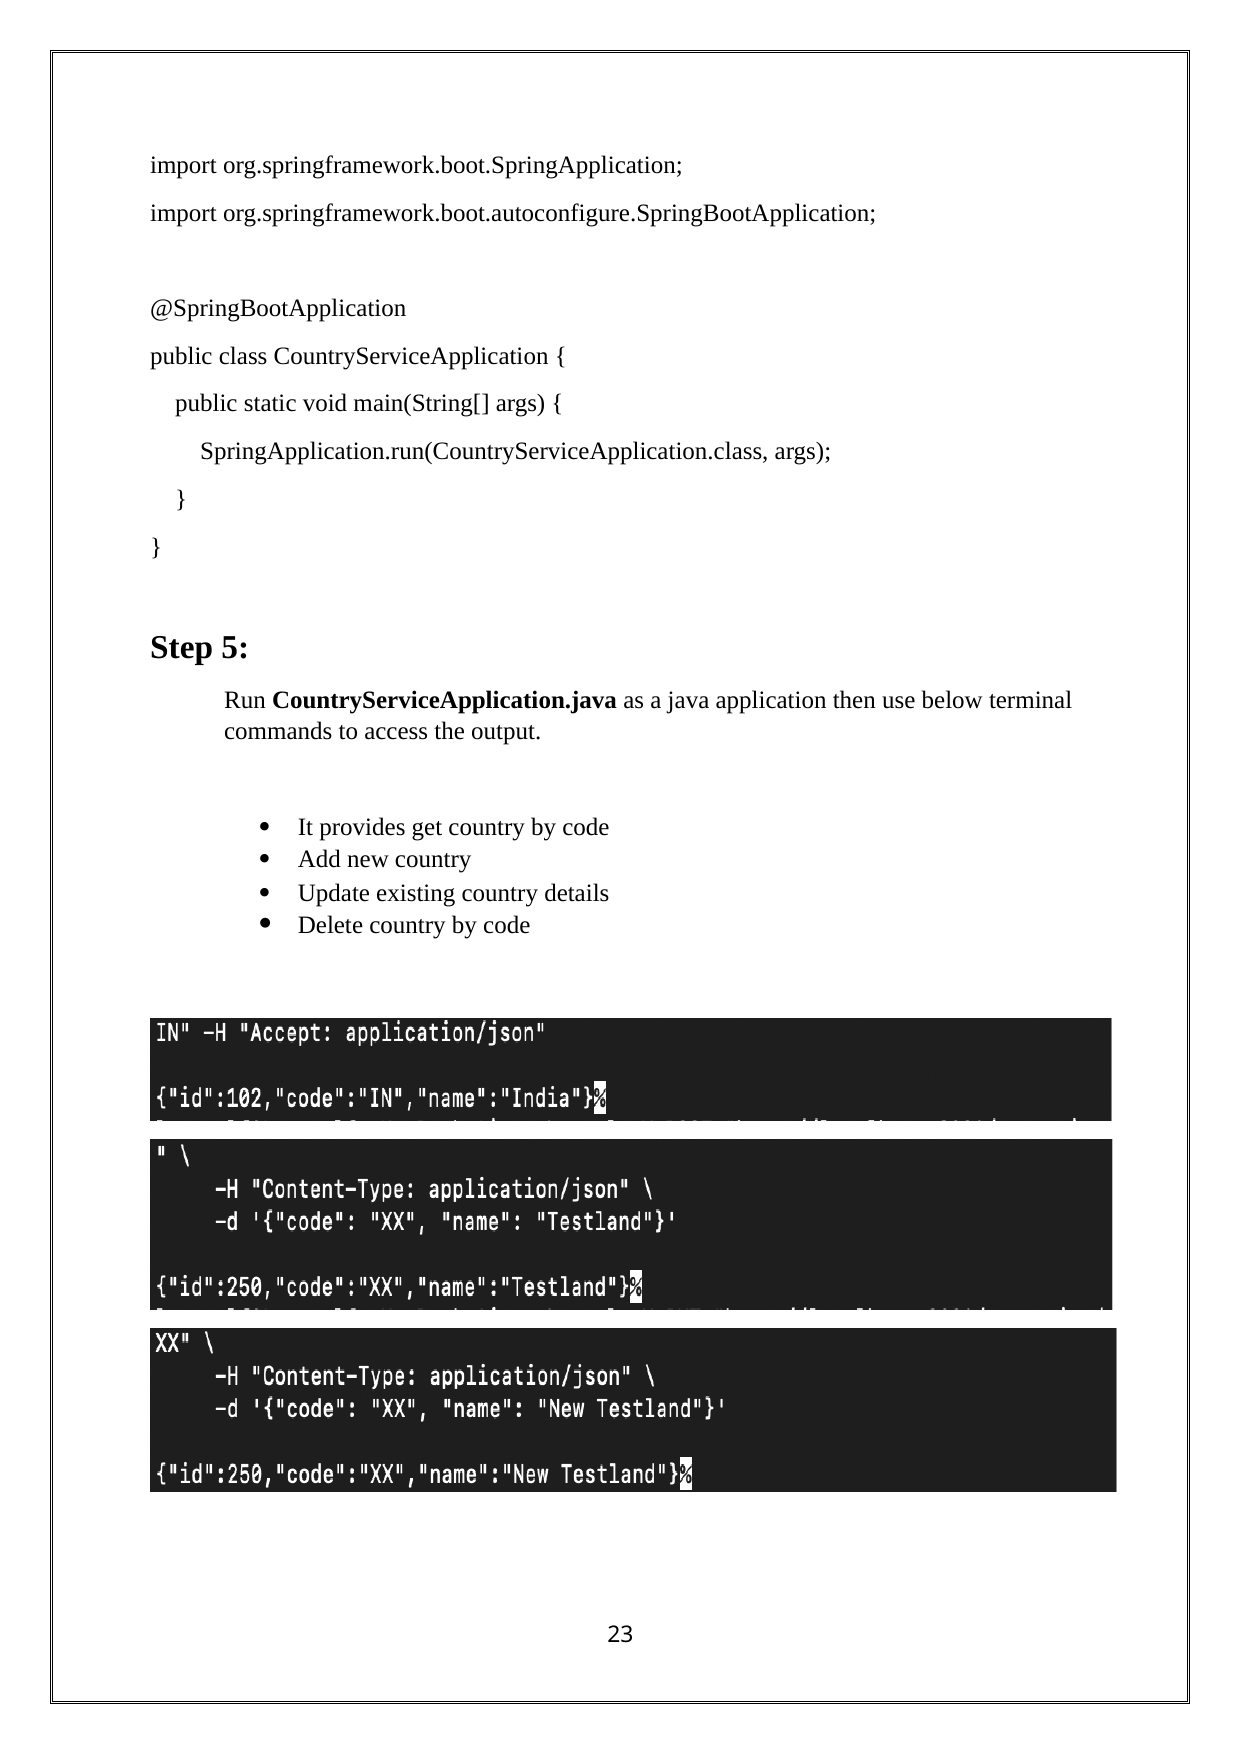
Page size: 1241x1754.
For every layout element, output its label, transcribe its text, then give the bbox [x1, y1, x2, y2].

text public class CountryServiceApplication { [150, 341, 1090, 369]
text Step 5: [150, 627, 1090, 665]
text import org.springframework.boot.autoconfigure.SpringBootApplication; [150, 198, 1090, 226]
text } [150, 532, 1090, 560]
text public static void main(String[] args) { [150, 388, 1090, 417]
text Run CountryServiceApplication.java as a java application then use below terminal commands to access the output. [224, 685, 1090, 745]
list Delete country by code [260, 911, 1090, 940]
picture [150, 1328, 1117, 1492]
list It provides get country by code [260, 812, 1090, 840]
list Add new country [260, 844, 1090, 873]
text } [150, 484, 1090, 513]
list Update existing country details [260, 878, 1090, 906]
text @SpringBootApplication [150, 293, 1090, 322]
picture [150, 1018, 1112, 1121]
text import org.springframework.boot.SpringApplication; [150, 150, 1090, 179]
text SpringApplication.run(CountryServiceApplication.class, args); [150, 436, 1090, 465]
picture [150, 1139, 1113, 1310]
